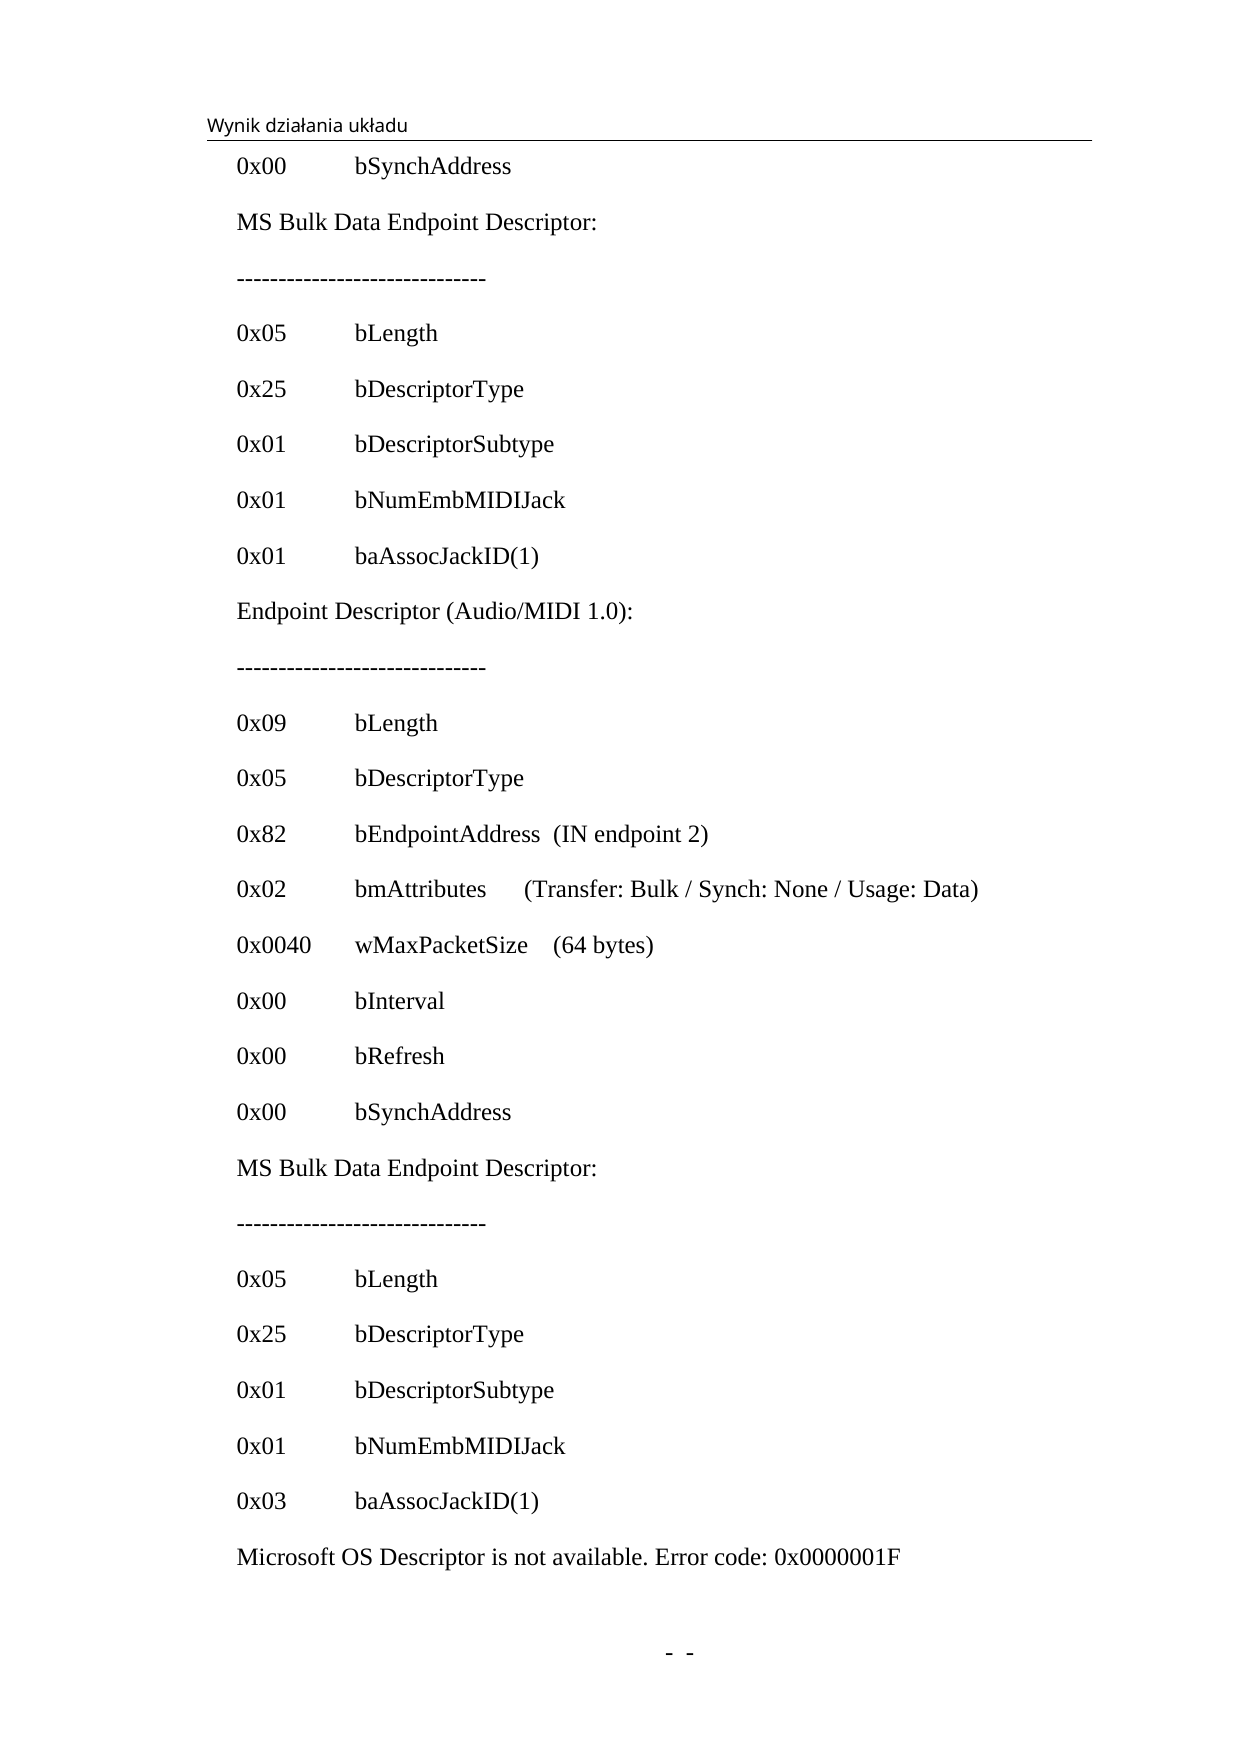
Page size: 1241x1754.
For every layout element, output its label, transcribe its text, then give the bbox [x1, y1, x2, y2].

text 0x00 bRefresh [207, 1041, 1092, 1070]
text 0x05 bLength [207, 1264, 1092, 1293]
text 0x05 bDescriptorType [207, 763, 1092, 792]
text 0x25 bDescriptorType [207, 374, 1092, 403]
text 0x25 bDescriptorType [207, 1319, 1092, 1348]
text 0x09 bLength [207, 708, 1092, 736]
text ------------------------------ [207, 1208, 1092, 1237]
text 0x02 bmAttributes (Transfer: Bulk / Synch: None / Usage: Data) [207, 874, 1092, 903]
text 0x01 baAssocJackID(1) [207, 541, 1092, 569]
text MS Bulk Data Endpoint Descriptor: [207, 1153, 1092, 1181]
text 0x0040 wMaxPacketSize (64 bytes) [207, 930, 1092, 959]
text 0x00 bSynchAddress [207, 151, 1092, 180]
text ------------------------------ [207, 263, 1092, 291]
text 0x03 baAssocJackID(1) [207, 1486, 1092, 1515]
text 0x01 bDescriptorSubtype [207, 1375, 1092, 1404]
text 0x05 bLength [207, 318, 1092, 347]
text 0x01 bNumEmbMIDIJack [207, 1431, 1092, 1459]
text 0x01 bDescriptorSubtype [207, 429, 1092, 458]
text 0x00 bInterval [207, 986, 1092, 1014]
text 0x01 bNumEmbMIDIJack [207, 485, 1092, 514]
text 0x00 bSynchAddress [207, 1097, 1092, 1126]
text 0x82 bEndpointAddress (IN endpoint 2) [207, 819, 1092, 848]
text ------------------------------ [207, 652, 1092, 681]
text Microsoft OS Descriptor is not available. Error code: 0x0000001F [207, 1542, 1092, 1571]
text MS Bulk Data Endpoint Descriptor: [207, 207, 1092, 236]
text Endpoint Descriptor (Audio/MIDI 1.0): [207, 596, 1092, 625]
